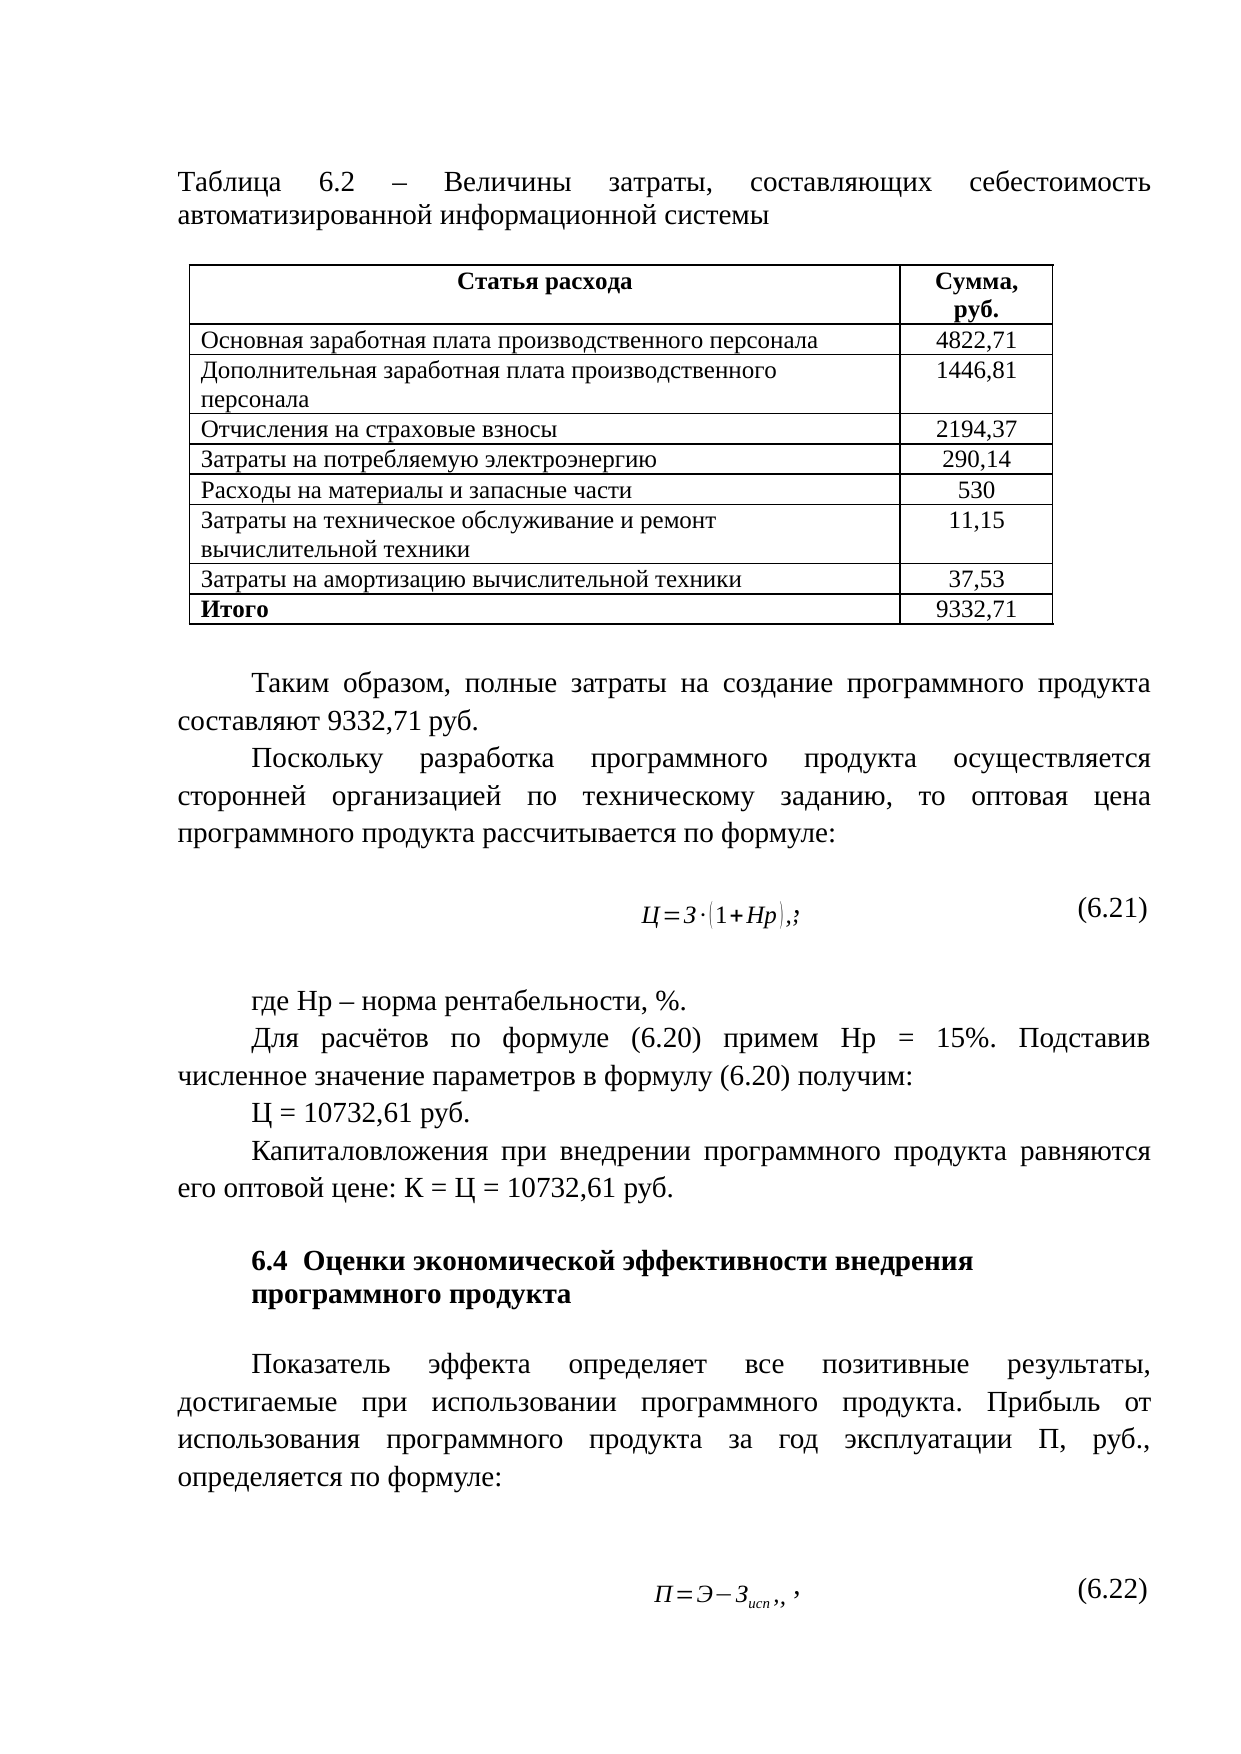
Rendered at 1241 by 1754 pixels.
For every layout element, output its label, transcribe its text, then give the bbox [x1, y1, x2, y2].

text Для расчётов по формуле (6.20) примем Нр = 15%. Подставив численное значение параметров в формулу (6.20) получим: [177, 1018, 1152, 1093]
table_cell 2194,37 [901, 414, 1052, 443]
text Таблица 6.2 – Величины затраты, составляющих себестоимость автоматизированной информационной системы [177, 164, 1152, 231]
text (6.21) [1077, 887, 1152, 925]
table_cell Затраты на техническое обслуживание и ремонт вычислительной техники [190, 505, 899, 563]
table_cell 290,14 [901, 445, 1052, 473]
table_cell 11,15 [901, 505, 1052, 563]
text где Нр – норма рентабельности, %. [177, 980, 1152, 1018]
table_cell Основная заработная плата производственного персонала [190, 325, 899, 354]
table_cell Расходы на материалы и запасные части [190, 475, 899, 504]
text Таким образом, полные затраты на создание программного продукта составляют 9332,71 руб. [177, 662, 1152, 737]
table_cell 1446,81 [901, 355, 1052, 413]
table_cell 530 [901, 475, 1052, 504]
table_cell 37,53 [901, 564, 1052, 593]
table_cell Затраты на амортизацию вычислительной техники [190, 564, 899, 593]
text Показатель эффекта определяет все позитивные результаты, достигаемые при использовании программного продукта. Прибыль от использования программного продукта за год эксплуатации П, руб., определяется по формуле: [177, 1343, 1152, 1493]
text Капиталовложения при внедрении программного продукта равняются его оптовой цене: К = Ц = 10732,61 руб. [177, 1130, 1152, 1205]
text (6.22) [1077, 1568, 1152, 1606]
table_header Статья расхода [190, 266, 899, 323]
table_cell Затраты на потребляемую электроэнергию [190, 445, 899, 473]
text Ц = 10732,61 руб. [177, 1093, 1152, 1130]
table_cell Итого [190, 595, 899, 623]
table_cell 9332,71 [901, 595, 1052, 623]
table_cell Дополнительная заработная плата производственного персонала [190, 355, 899, 413]
subtitle Оценки экономической эффективности внедрения программного продукта [251, 1243, 1152, 1310]
text Поскольку разработка программного продукта осуществляется сторонней организацией по техническому заданию, то оптовая цена программного продукта рассчитывается по формуле: [177, 737, 1152, 850]
table_header Сумма, руб. [901, 266, 1052, 323]
table_cell Отчисления на страховые взносы [190, 414, 899, 443]
table_cell 4822,71 [901, 325, 1052, 354]
